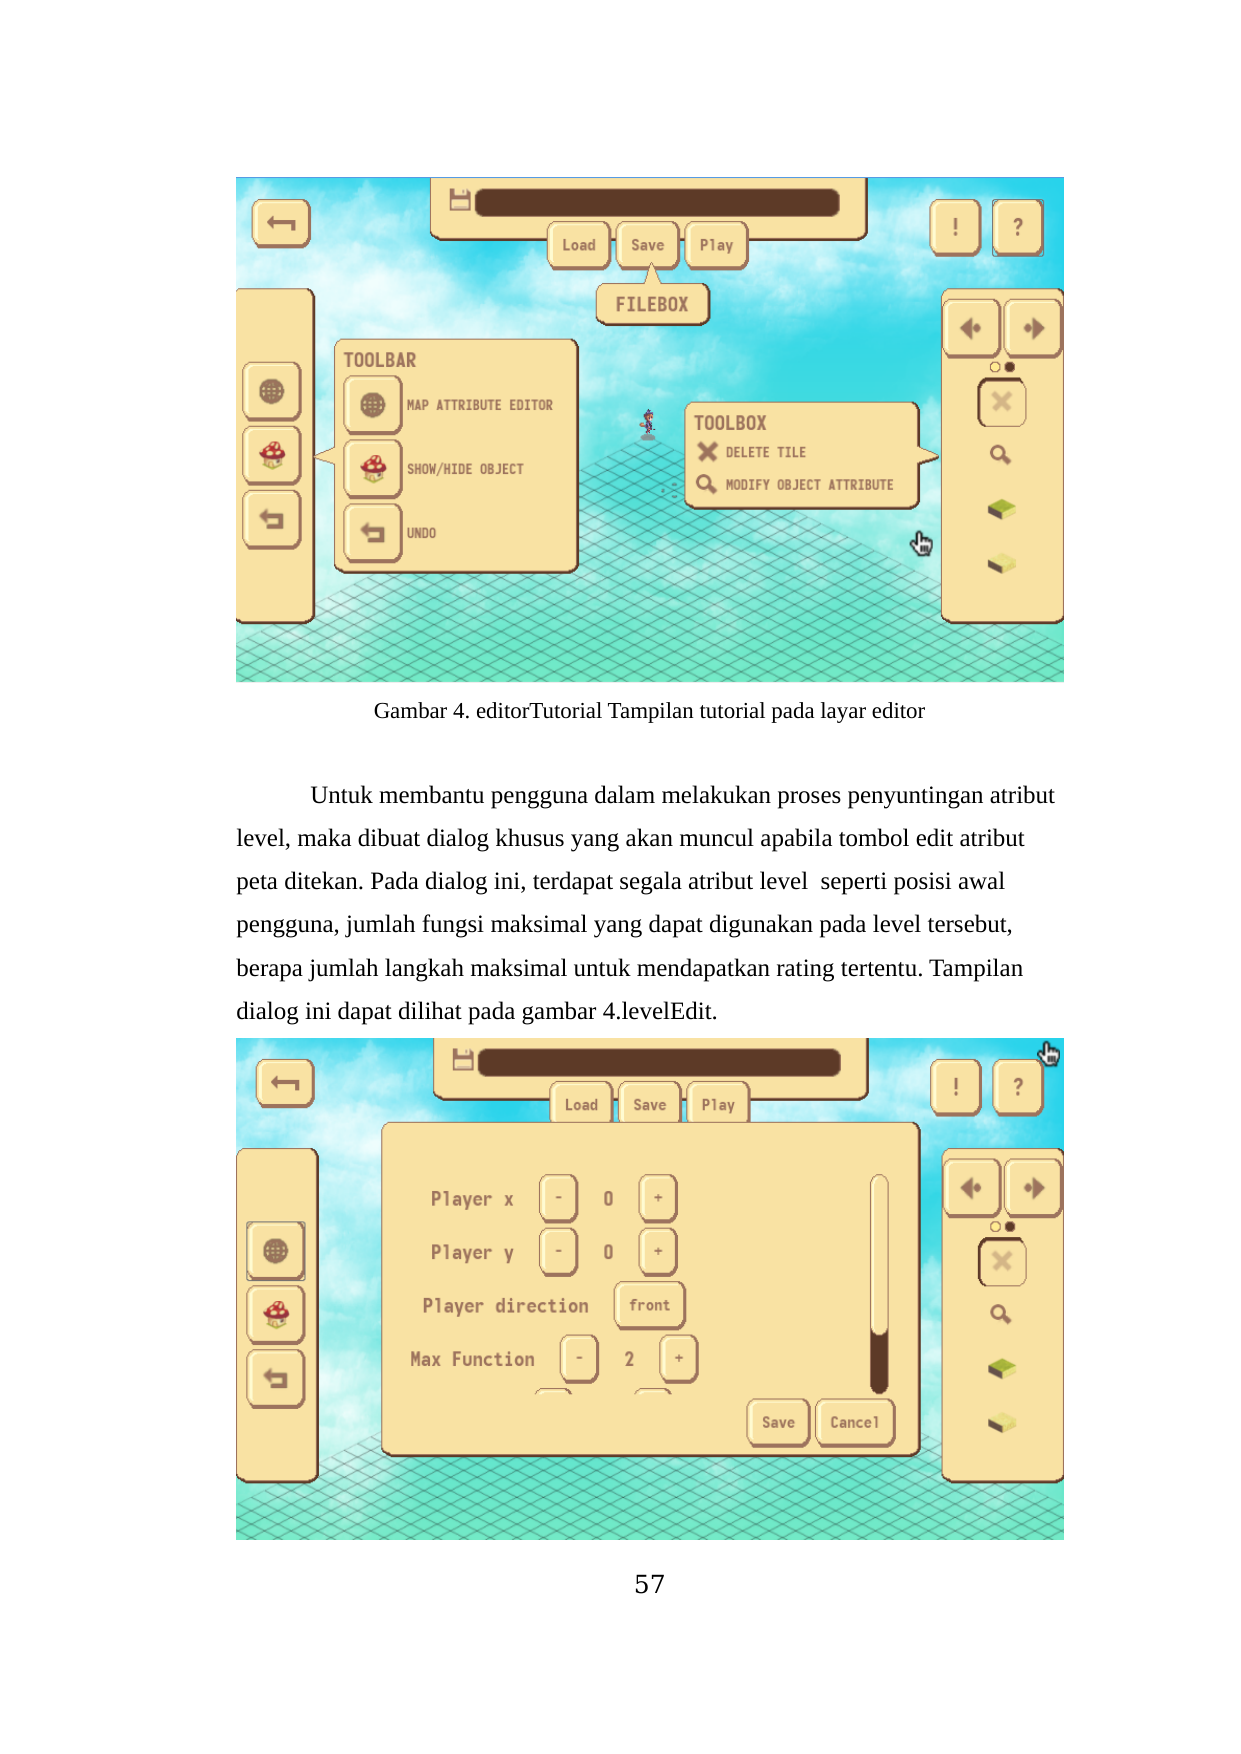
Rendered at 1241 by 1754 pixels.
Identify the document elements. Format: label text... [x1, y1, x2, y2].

list Gambar 4. editorTutorial Tampilan tutorial pada layar editor [236, 697, 1063, 724]
picture [236, 1038, 1064, 1540]
list Untuk membantu pengguna dalam melakukan proses penyuntingan atribut level, maka dibuat dialog khusus yang akan muncul apabila tombol edit atribut peta ditekan. Pada dialog ini, terdapat segala atribut level seperti posisi awal pengguna, jumlah fungsi maksimal yang dapat digunakan pada level tersebut, berapa jumlah langkah maksimal untuk mendapatkan rating tertentu. Tampilan dialog ini dapat dilihat pada gambar 4.levelEdit. [236, 780, 1063, 1024]
picture [236, 177, 1064, 683]
